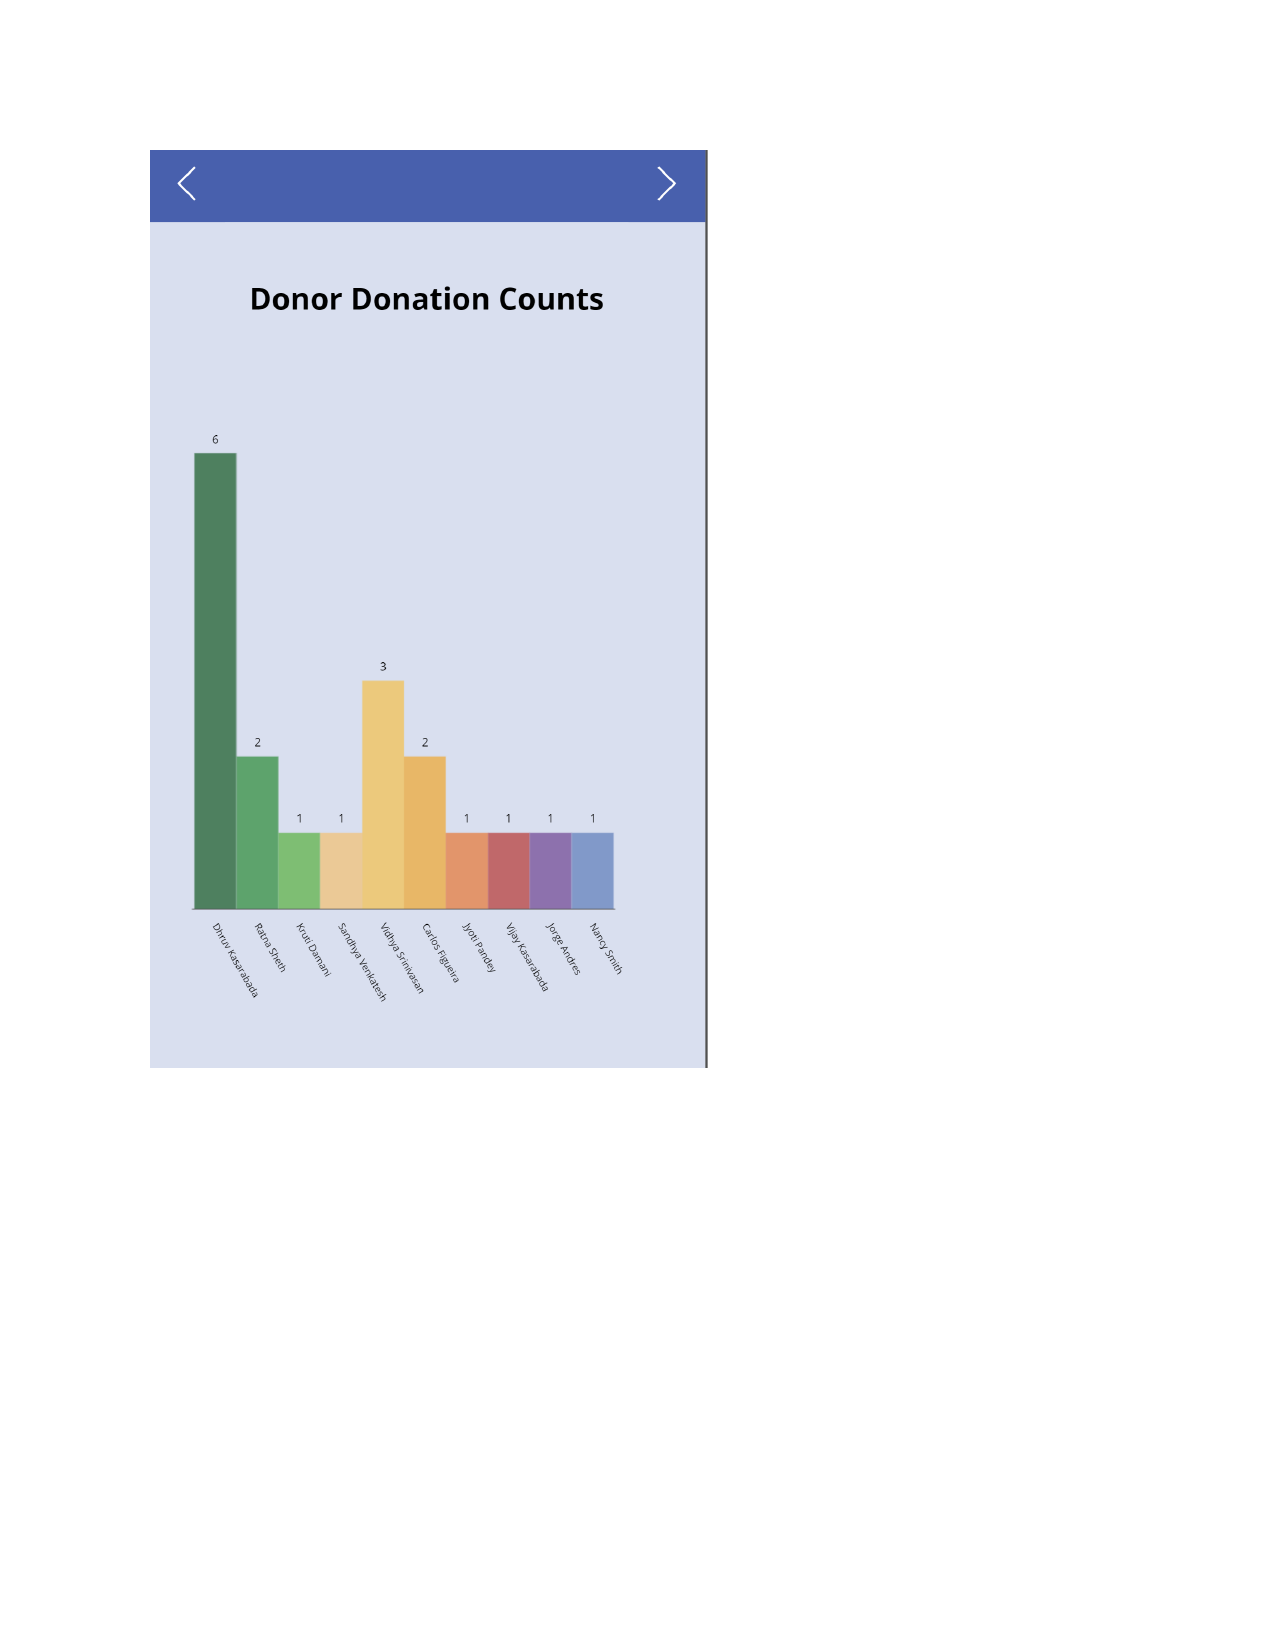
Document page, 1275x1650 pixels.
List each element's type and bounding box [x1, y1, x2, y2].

picture [150, 150, 708, 1068]
